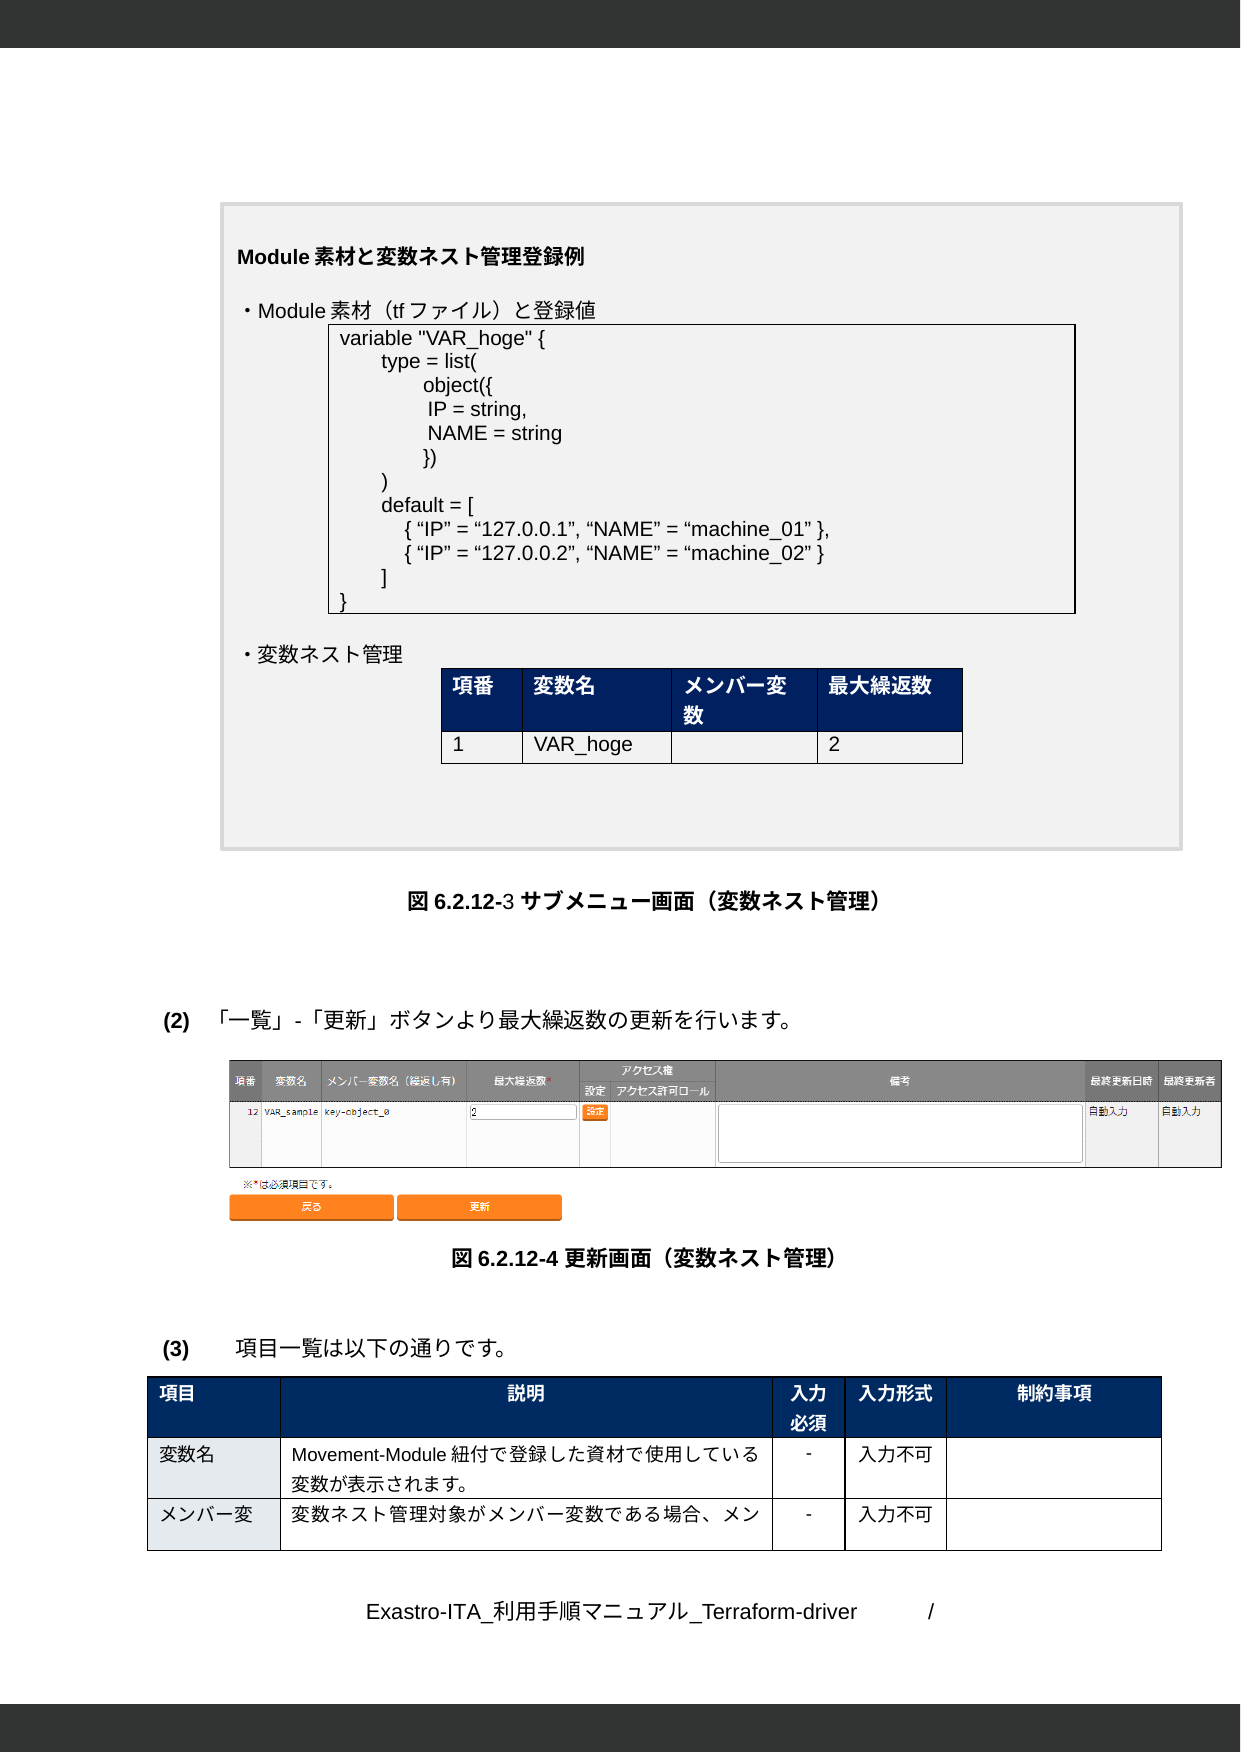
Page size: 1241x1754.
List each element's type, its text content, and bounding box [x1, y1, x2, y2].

table_cell - [773, 1499, 844, 1550]
table_cell 変数名 [148, 1438, 280, 1498]
table_cell メンバー変数名（繰返し有） [148, 1499, 280, 1550]
picture [0, 1704, 1241, 1752]
table_header 入力 必須 [773, 1378, 844, 1437]
text 項目一覧は以下の通りです。 [148, 1317, 1152, 1376]
table_header 項目 [148, 1378, 280, 1437]
text 「一覧」-「更新」ボタンより最大繰返数の更新を行います。 [163, 989, 1152, 1049]
table_cell [947, 1438, 1161, 1498]
table_cell 入力不可 [846, 1438, 946, 1498]
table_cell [281, 1499, 772, 1550]
table_cell [947, 1499, 1161, 1550]
table_header 制約事項 [947, 1378, 1161, 1437]
table_cell Movement-Module紐付で登録した資材で使用している変数が表示されます。 [281, 1438, 772, 1498]
table_header 説明 [281, 1378, 772, 1437]
table_header 入力形式 [846, 1378, 946, 1437]
table_cell - [773, 1438, 844, 1498]
table_cell 入力不可 [846, 1499, 946, 1550]
picture [221, 1048, 1225, 1223]
picture [0, 0, 1241, 48]
